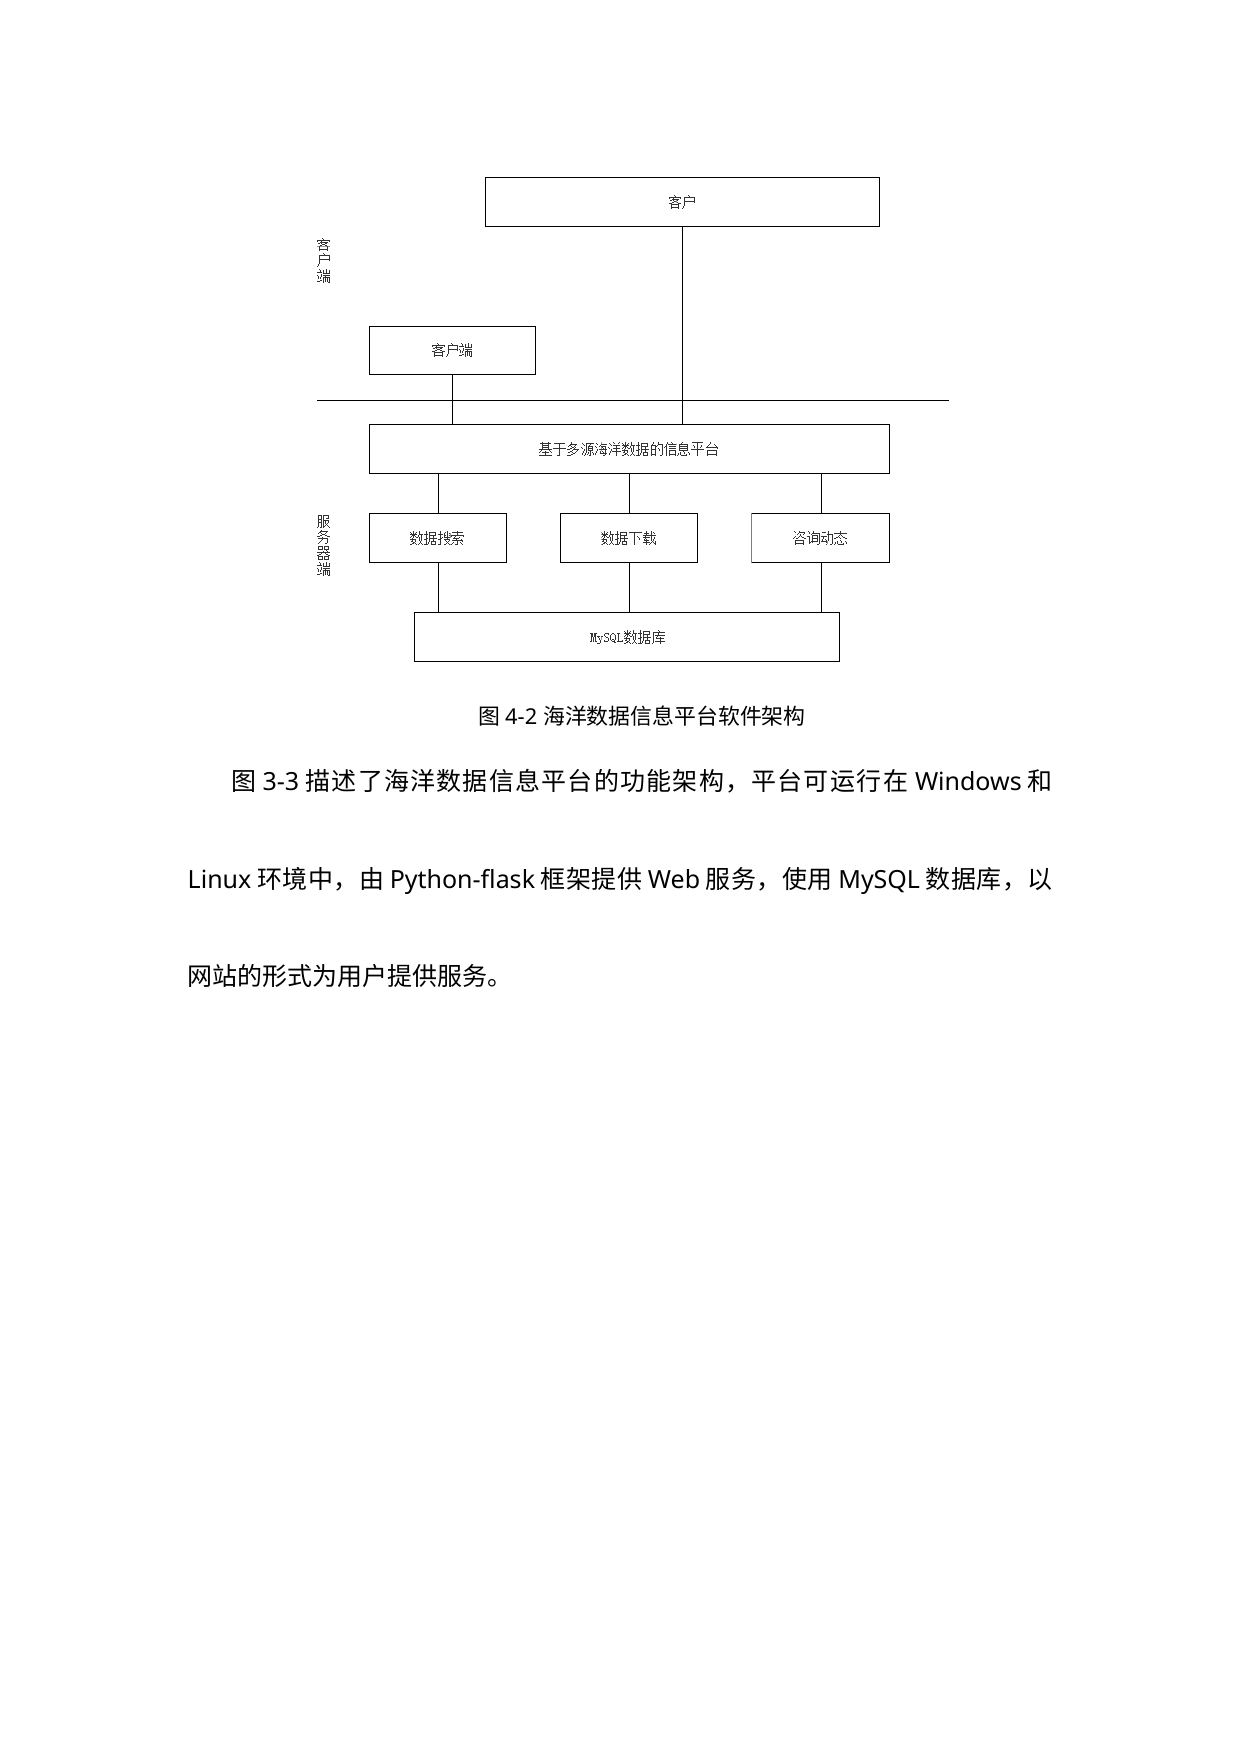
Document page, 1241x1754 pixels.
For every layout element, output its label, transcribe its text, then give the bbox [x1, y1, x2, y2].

text 图3-3描述了海洋数据信息平台的功能架构，平台可运行在Windows和Linux环境中，由Python-flask框架提供Web服务，使用MySQL数据库，以网站的形式为用户提供服务。 [187, 747, 1053, 1007]
picture [300, 162, 1053, 675]
text 图4-2 海洋数据信息平台软件架构 [187, 699, 1053, 731]
